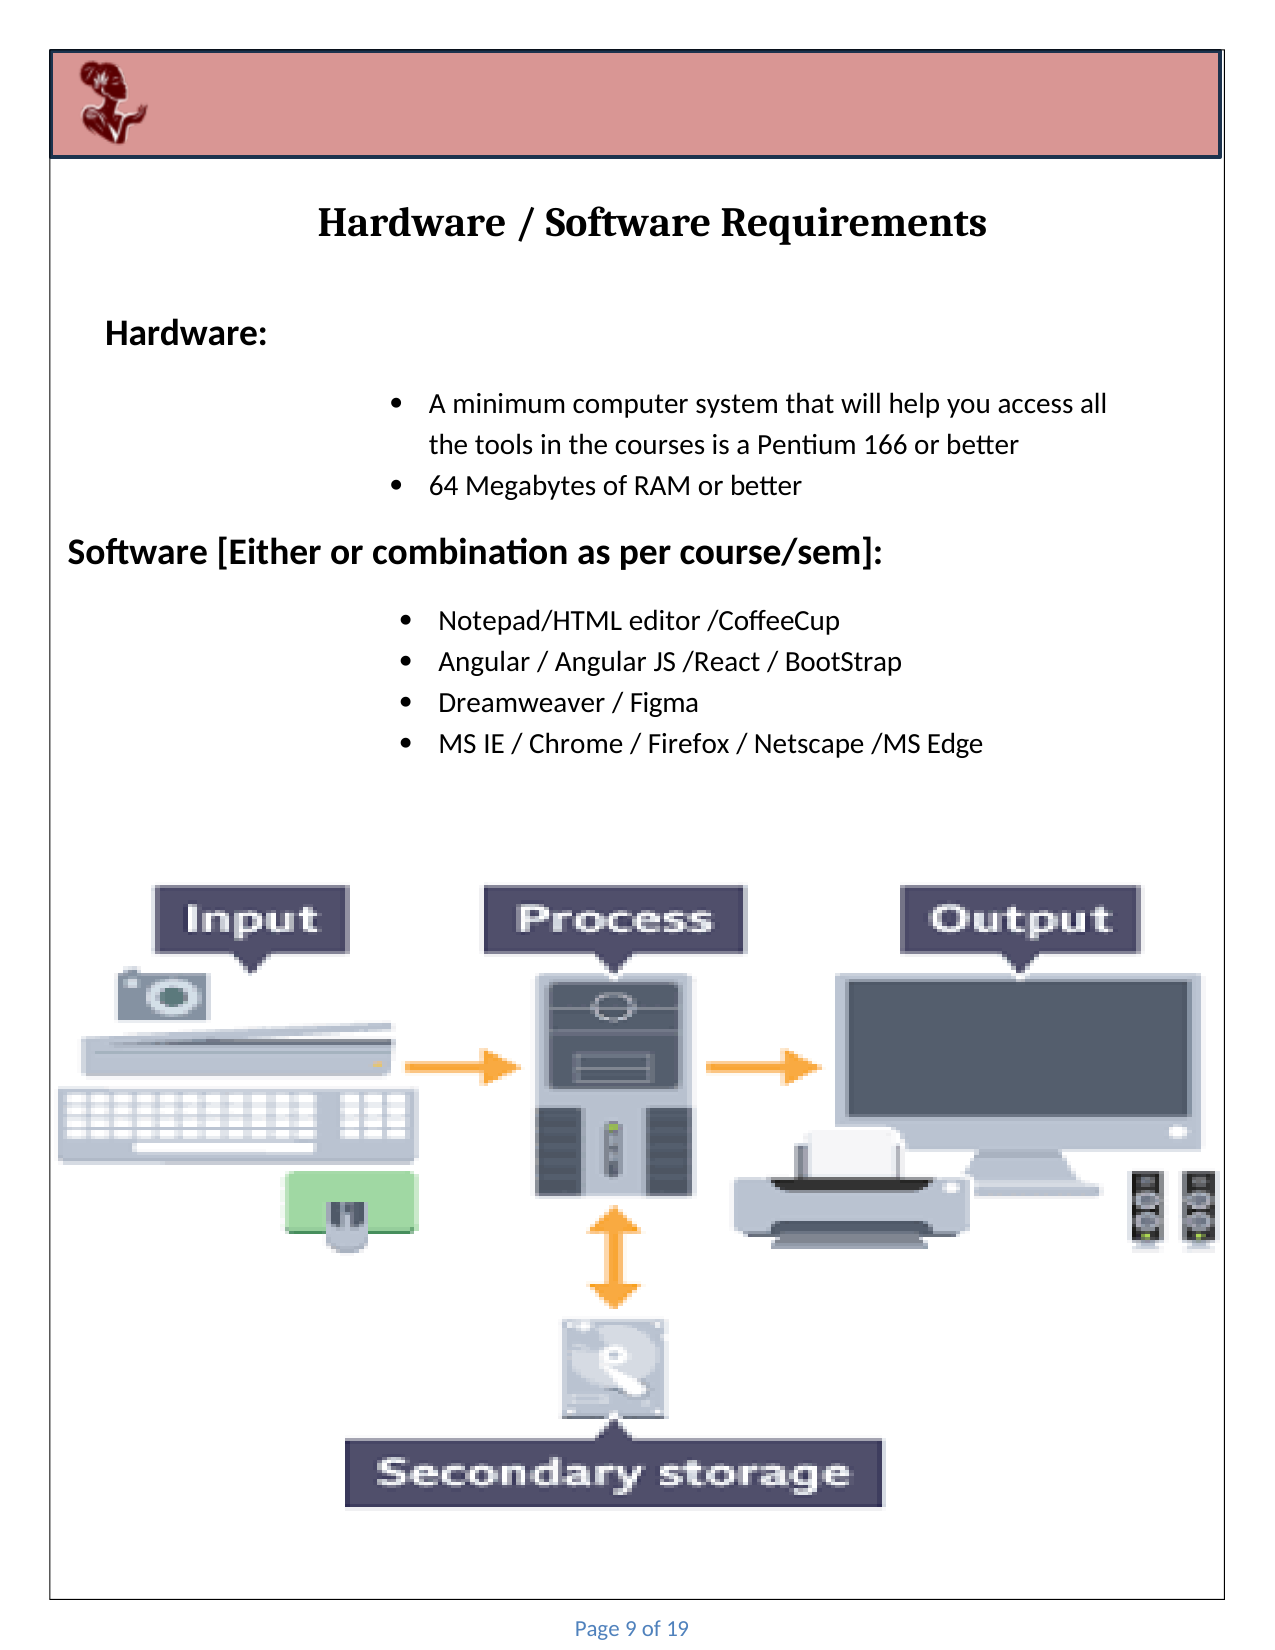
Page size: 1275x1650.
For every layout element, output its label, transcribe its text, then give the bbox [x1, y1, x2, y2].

list Notepad/HTML editor /CoffeeCup [401, 602, 1200, 637]
list Angular / Angular JS /React / BootStrap [401, 643, 1200, 678]
picture [75, 55, 155, 148]
list A minimum computer system that will help you access all the tools in the courses is a Pentium 166 or better [391, 385, 1152, 461]
list Dreamweaver / Figma [401, 684, 1200, 719]
text Software [Either or combination as per course/sem]: [67, 528, 1200, 574]
picture [54, 882, 1220, 1511]
subtitle Hardware / Software Requirements [105, 199, 1200, 247]
text Hardware: [105, 308, 274, 354]
list 64 Megabytes of RAM or better [391, 467, 1200, 502]
list MS IE / Chrome / Firefox / Netscape /MS Edge [401, 725, 1200, 760]
